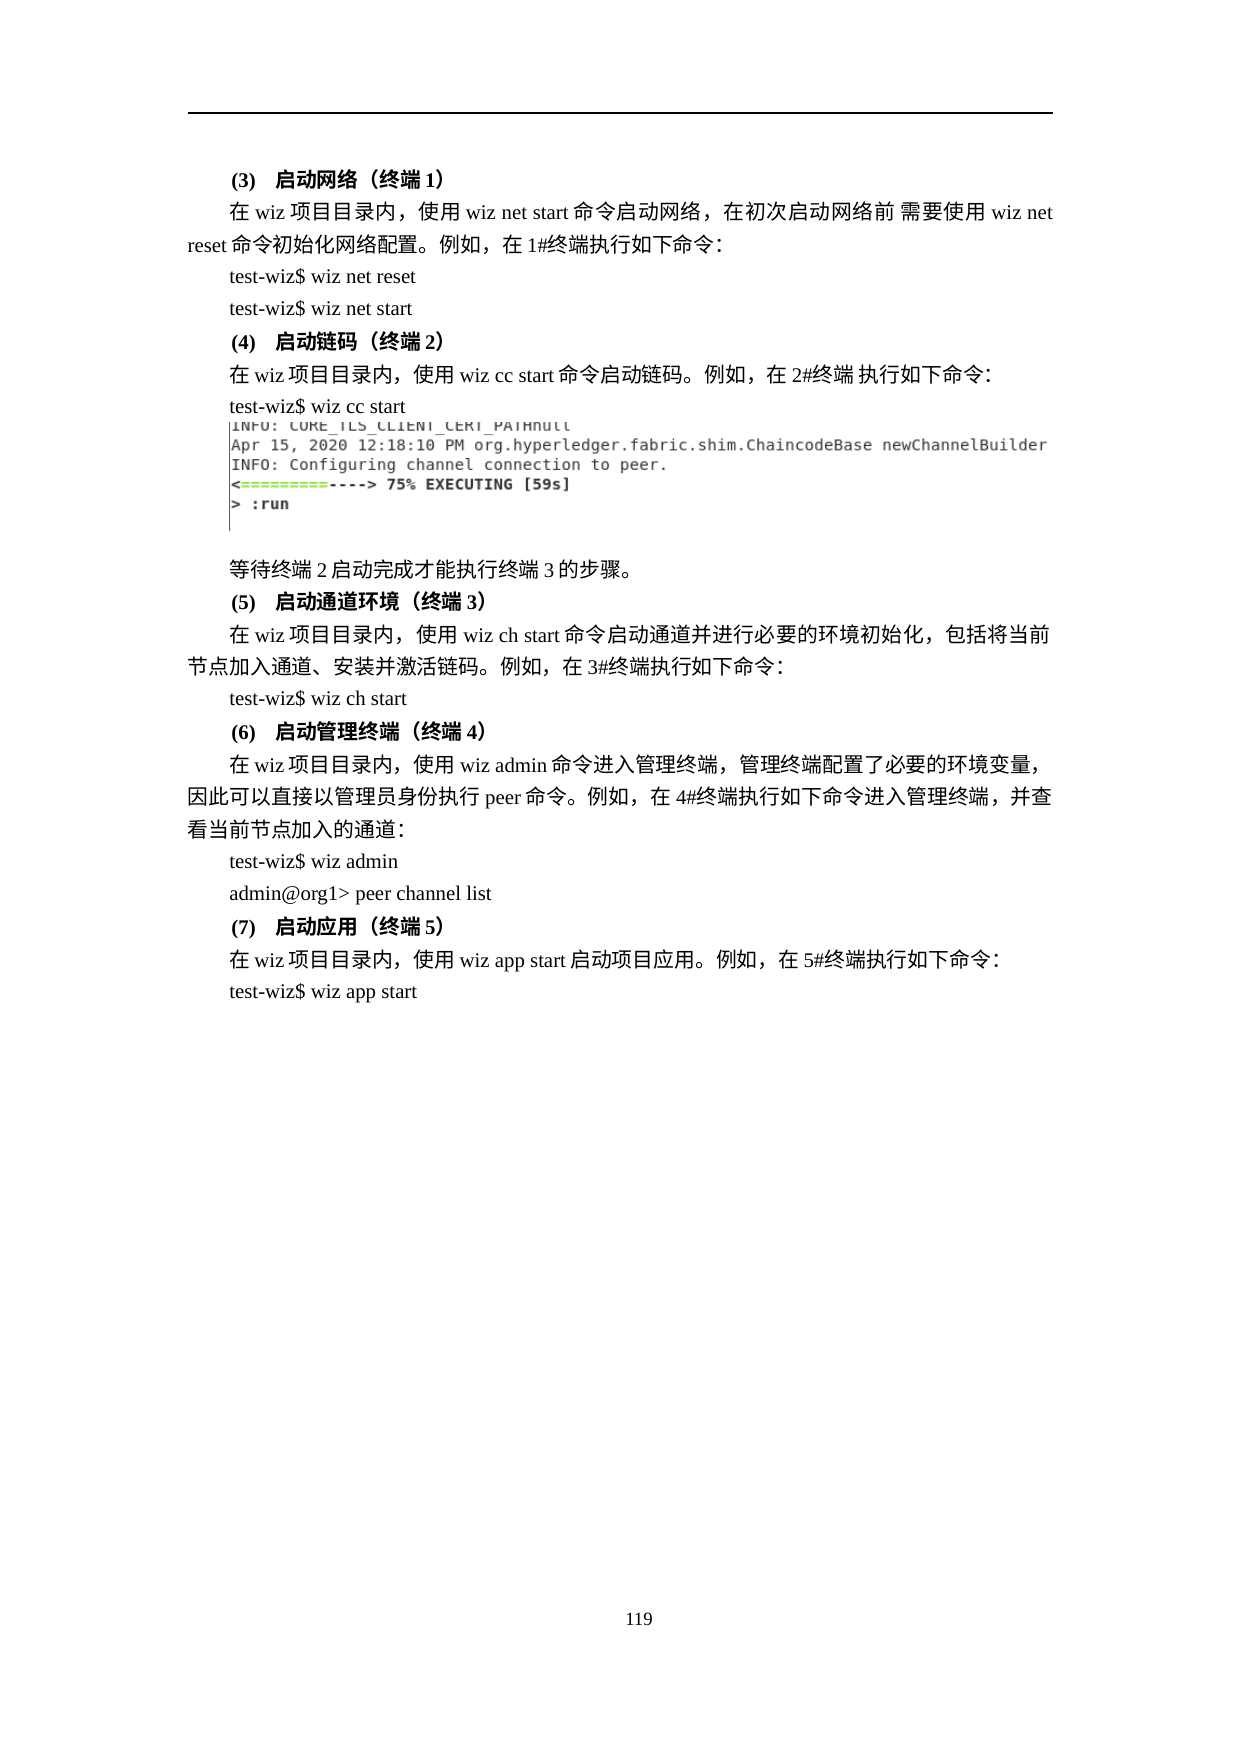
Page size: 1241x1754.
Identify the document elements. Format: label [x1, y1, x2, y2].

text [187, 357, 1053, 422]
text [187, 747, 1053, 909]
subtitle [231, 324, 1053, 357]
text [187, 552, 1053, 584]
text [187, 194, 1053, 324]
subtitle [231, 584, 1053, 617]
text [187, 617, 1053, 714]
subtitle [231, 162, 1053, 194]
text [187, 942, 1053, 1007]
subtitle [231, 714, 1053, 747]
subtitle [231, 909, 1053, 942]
picture [229, 422, 1095, 531]
